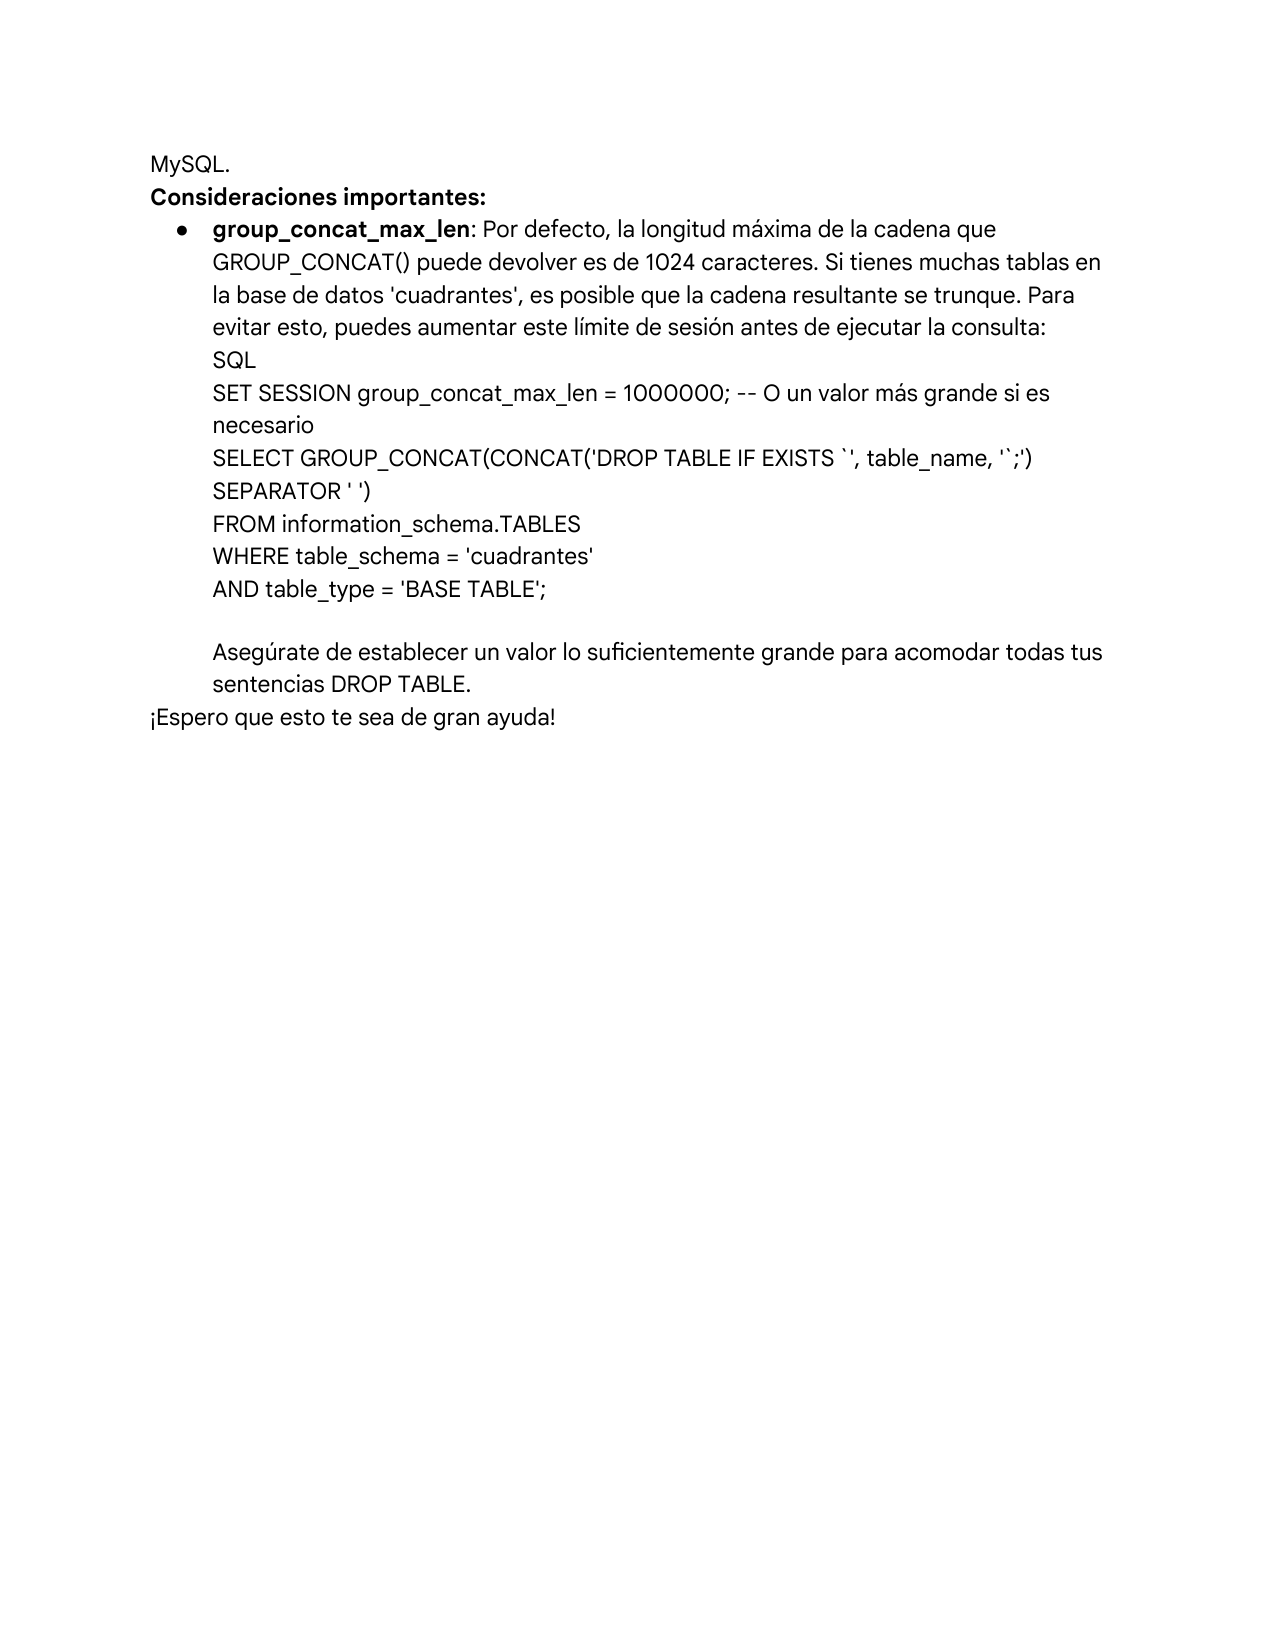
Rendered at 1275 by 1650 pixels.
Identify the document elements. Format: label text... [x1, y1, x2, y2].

text ¡Espero que esto te sea de gran ayuda! [150, 703, 1125, 732]
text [150, 150, 1125, 179]
text Consideraciones importantes: [150, 183, 1125, 211]
list group_concat_max_len: Por defecto, la longitud máxima de la cadena que GROUP_CONCAT() puede devolver es de 1024 caracteres. Si tienes muchas tablas en la base de datos 'cuadrantes', es posible que la cadena resultante se trunque. Para evitar esto, puedes aumentar este límite de sesión antes de ejecutar la consulta: SQL SET SESSION group_concat_max_len = 1000000; -- O un valor más grande si es necesario SELECT GROUP_CONCAT(CONCAT('DROP TABLE IF EXISTS `', table_name, '`;') SEPARATOR ' ') FROM information_schema.TABLES WHERE table_schema = 'cuadrantes' AND table_type = 'BASE TABLE'; Asegúrate de establecer un valor lo suficientemente grande para acomodar todas tus sentencias DROP TABLE. [175, 215, 1125, 699]
